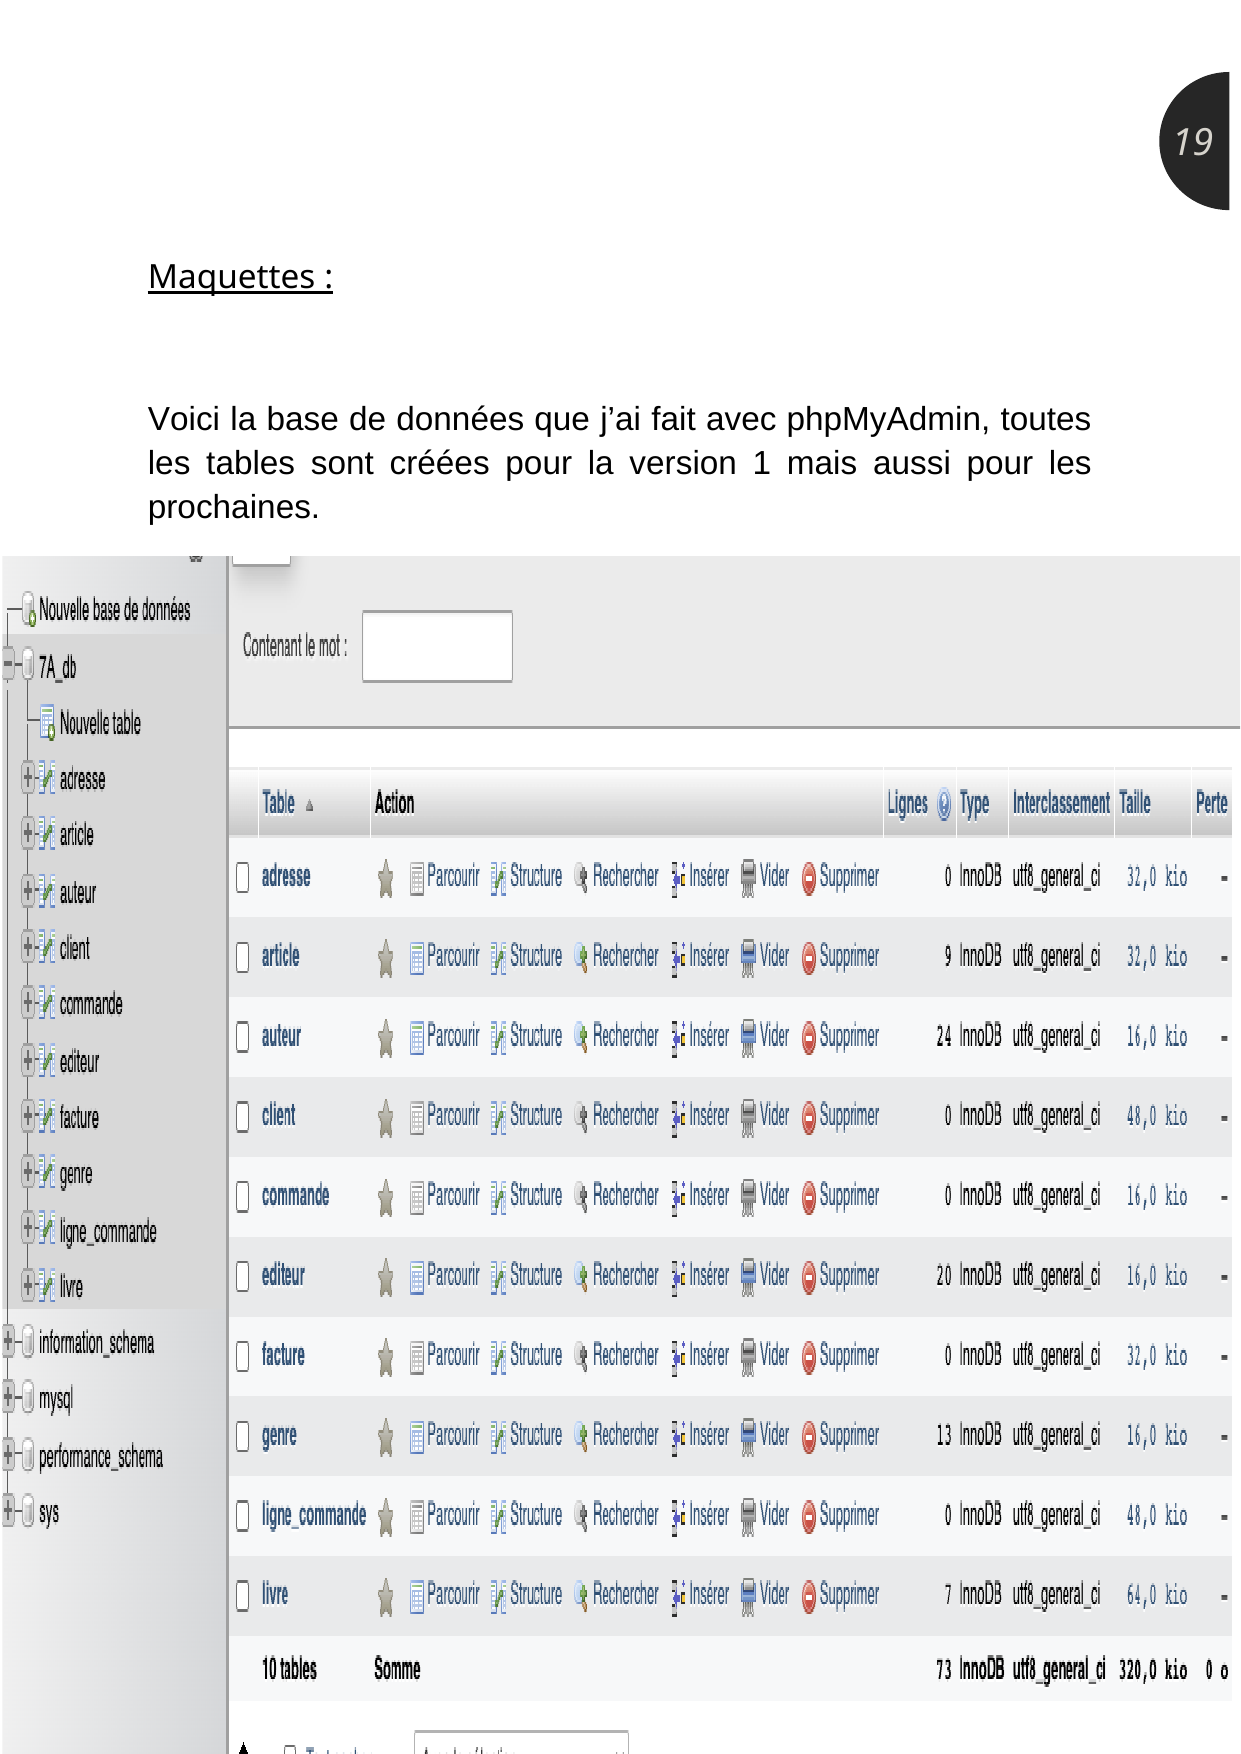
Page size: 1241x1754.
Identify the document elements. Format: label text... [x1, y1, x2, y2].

picture [2, 556, 1241, 1754]
text Maquettes : [148, 253, 1092, 298]
text Voici la base de données que j’ai fait avec phpMyAdmin, toutes les tables sont créées pour la version 1 mais aussi pour les prochaines. [148, 399, 1092, 526]
